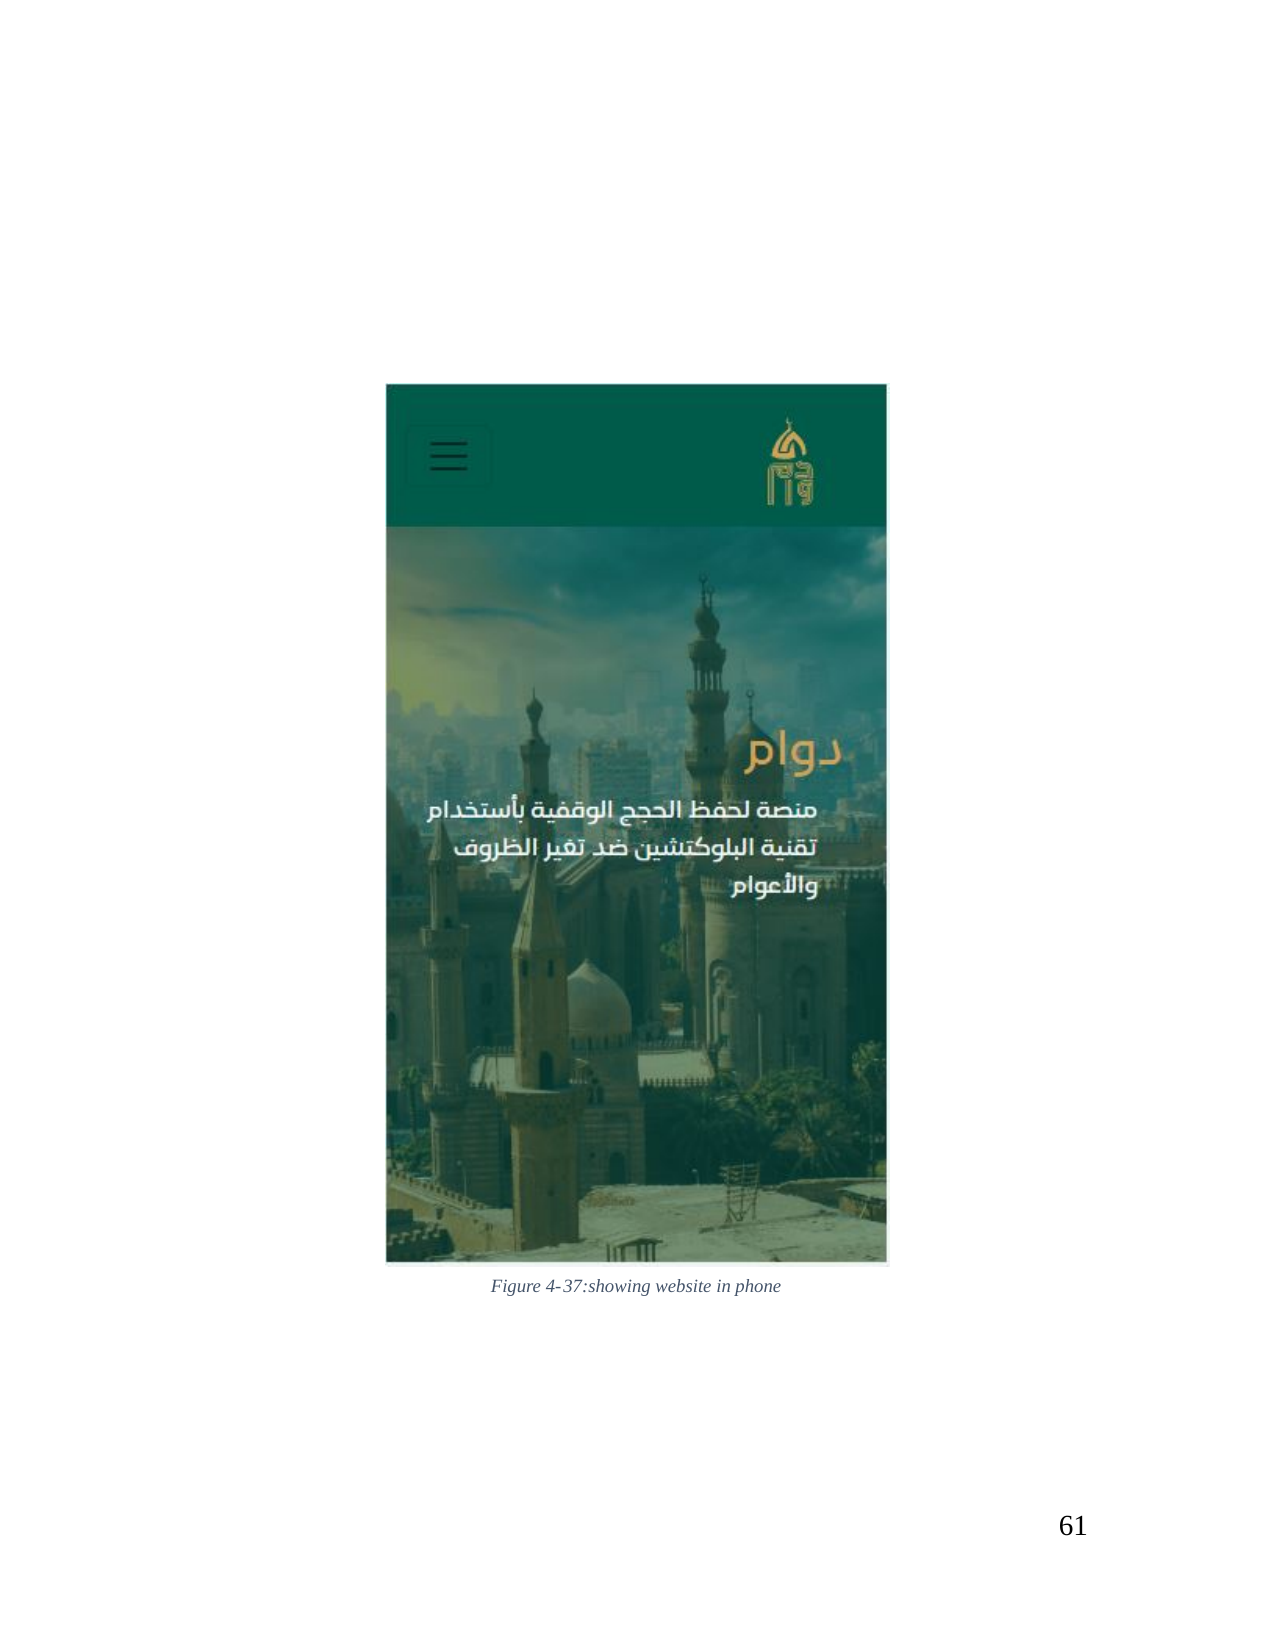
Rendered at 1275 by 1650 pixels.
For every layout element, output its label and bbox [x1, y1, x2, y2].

picture [385, 383, 890, 1267]
